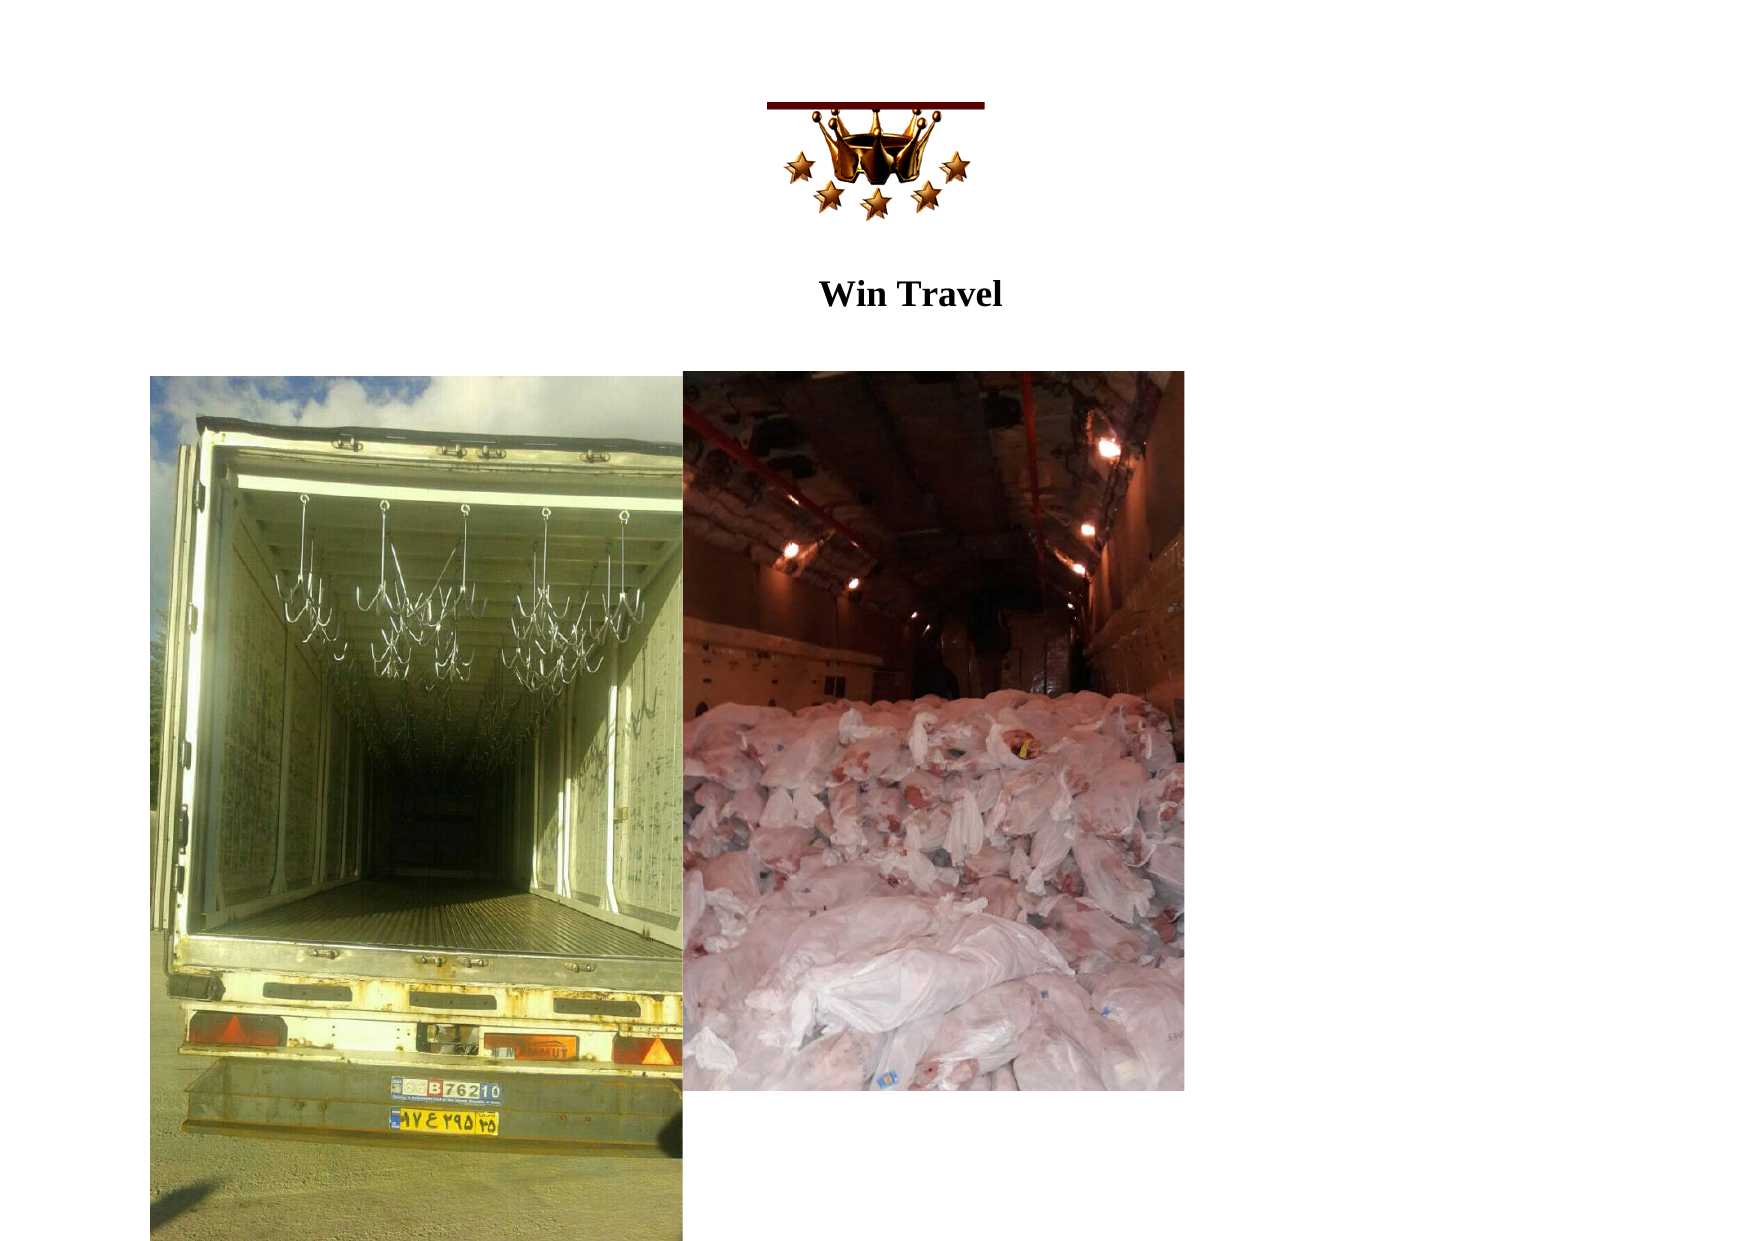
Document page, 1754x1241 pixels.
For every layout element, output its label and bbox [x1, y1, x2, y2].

picture [767, 102, 985, 221]
picture [150, 371, 1185, 1241]
